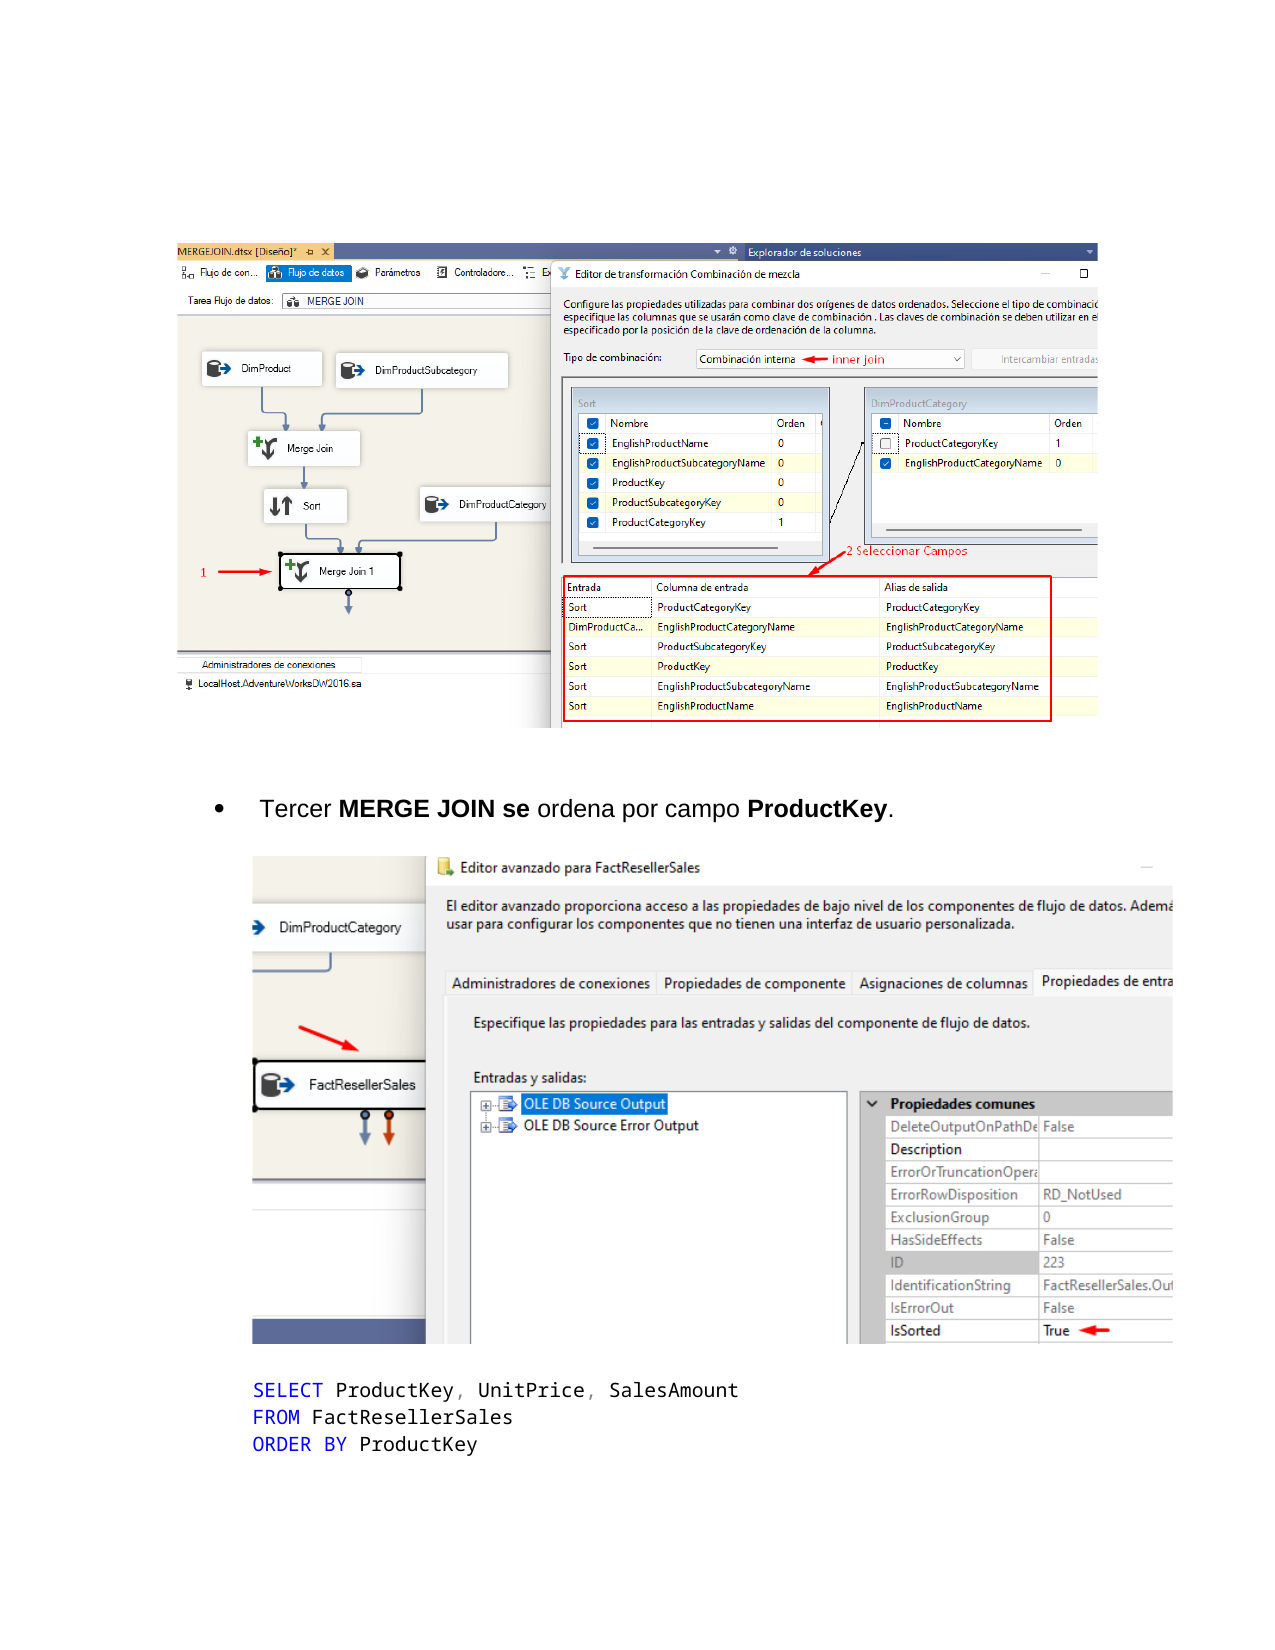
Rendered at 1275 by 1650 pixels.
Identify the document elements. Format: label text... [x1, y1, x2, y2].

list Tercer MERGE JOIN se ordena por campo ProductKey. [215, 794, 1098, 823]
picture [177, 243, 1098, 728]
list SELECT ProductKey, UnitPrice, SalesAmount [252, 1377, 1098, 1403]
list ORDER BY ProductKey [252, 1431, 1098, 1457]
picture [252, 856, 1173, 1344]
list FROM FactResellerSales [252, 1403, 1098, 1431]
